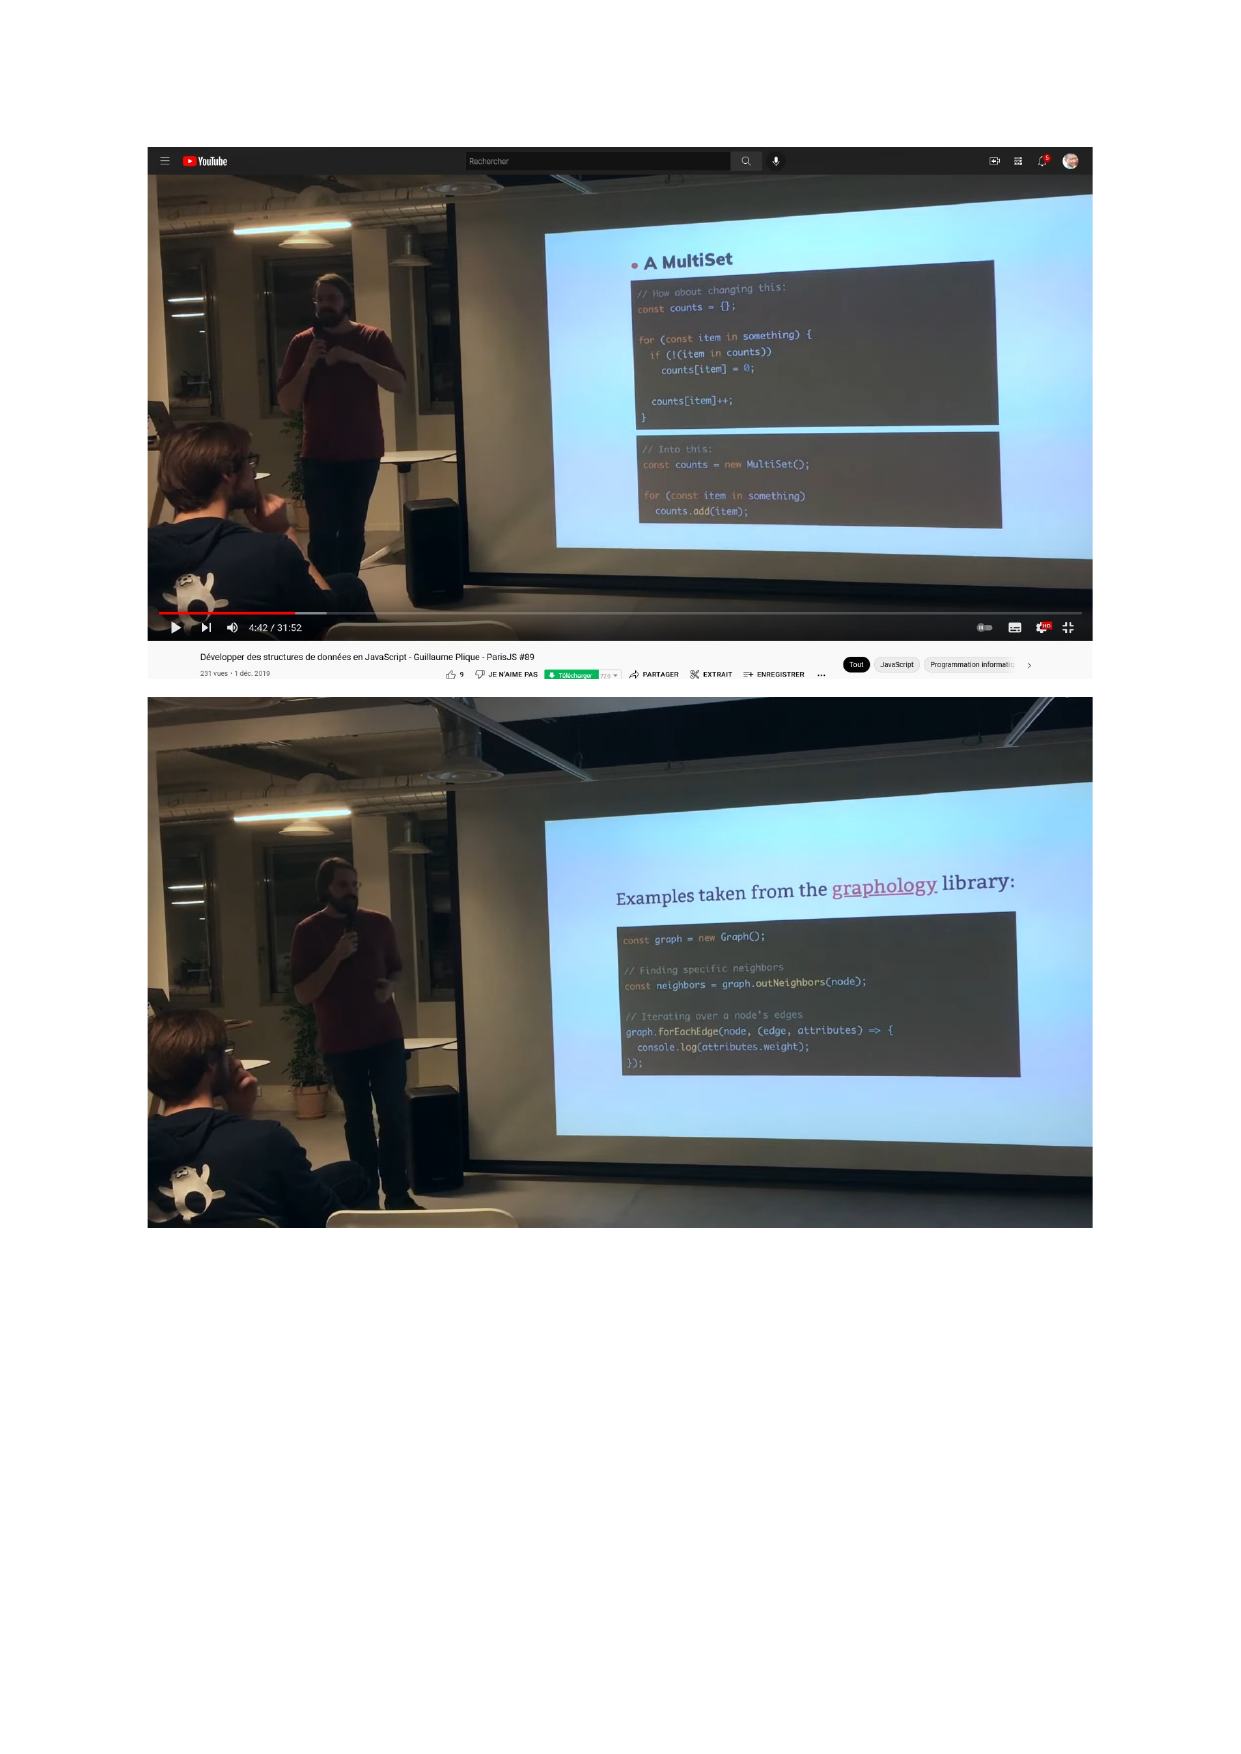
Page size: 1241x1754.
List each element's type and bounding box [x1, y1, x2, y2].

picture [147, 697, 1093, 1228]
picture [147, 147, 1093, 679]
